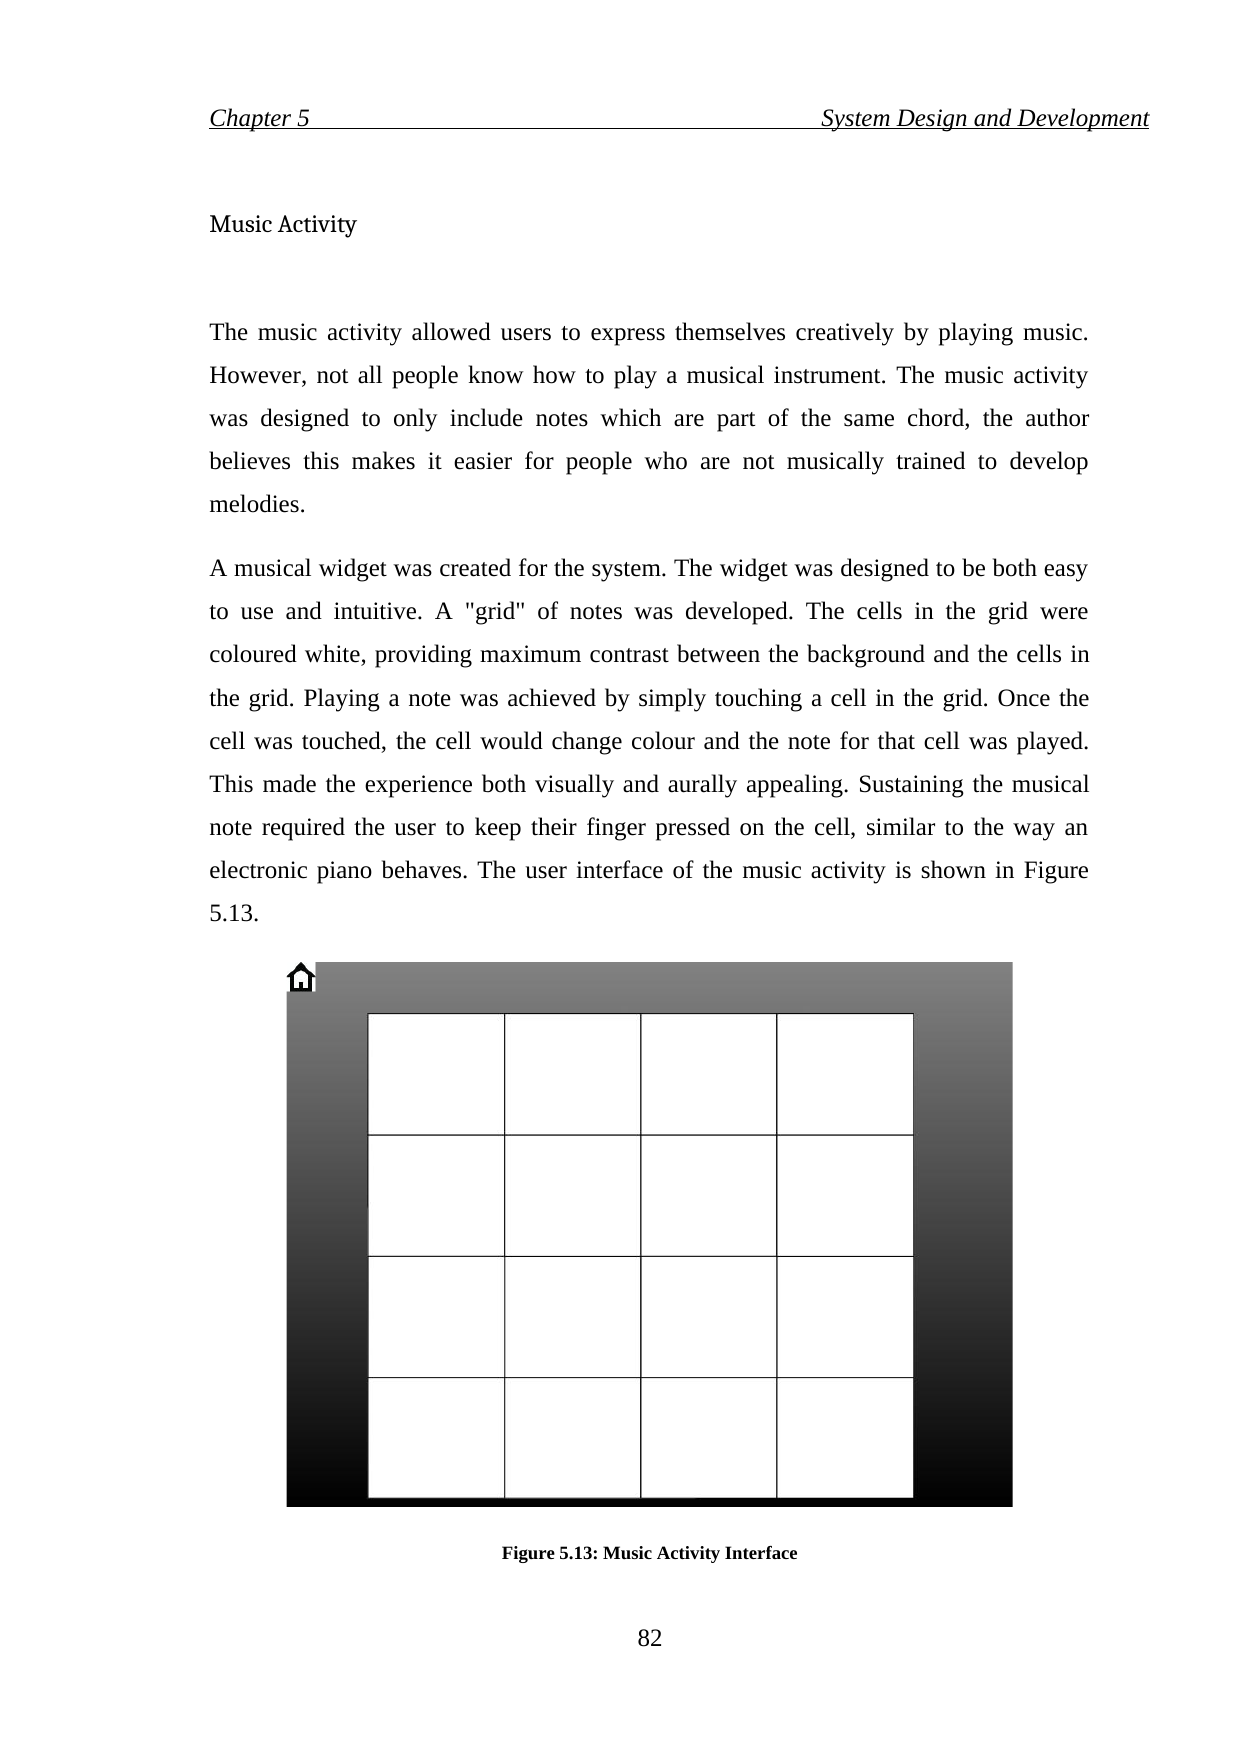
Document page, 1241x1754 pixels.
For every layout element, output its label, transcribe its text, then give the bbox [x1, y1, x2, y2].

text Figure 5.13: Music Activity Interface [209, 1542, 1090, 1563]
subtitle Music Activity [209, 210, 1090, 238]
picture [286, 962, 1013, 1507]
text The music activity allowed users to express themselves creatively by playing music. However, not all people know how to play a musical instrument. The music activity was designed to only include notes which are part of the same chord, the author believes this makes it easier for people who are not musically trained to develop melodies. [209, 317, 1090, 518]
text A musical widget was created for the system. The widget was designed to be both easy to use and intuitive. A "grid" of notes was developed. The cells in the grid were coloured white, providing maximum contrast between the background and the cells in the grid. Playing a note was achieved by simply touching a cell in the grid. Once the cell was touched, the cell would change colour and the note for that cell was played. This made the experience both visually and aurally appealing. Sustaining the musical note required the user to keep their finger pressed on the cell, similar to the way an electronic piano behaves. The user interface of the music activity is shown in Figure 5.13. [209, 553, 1090, 927]
